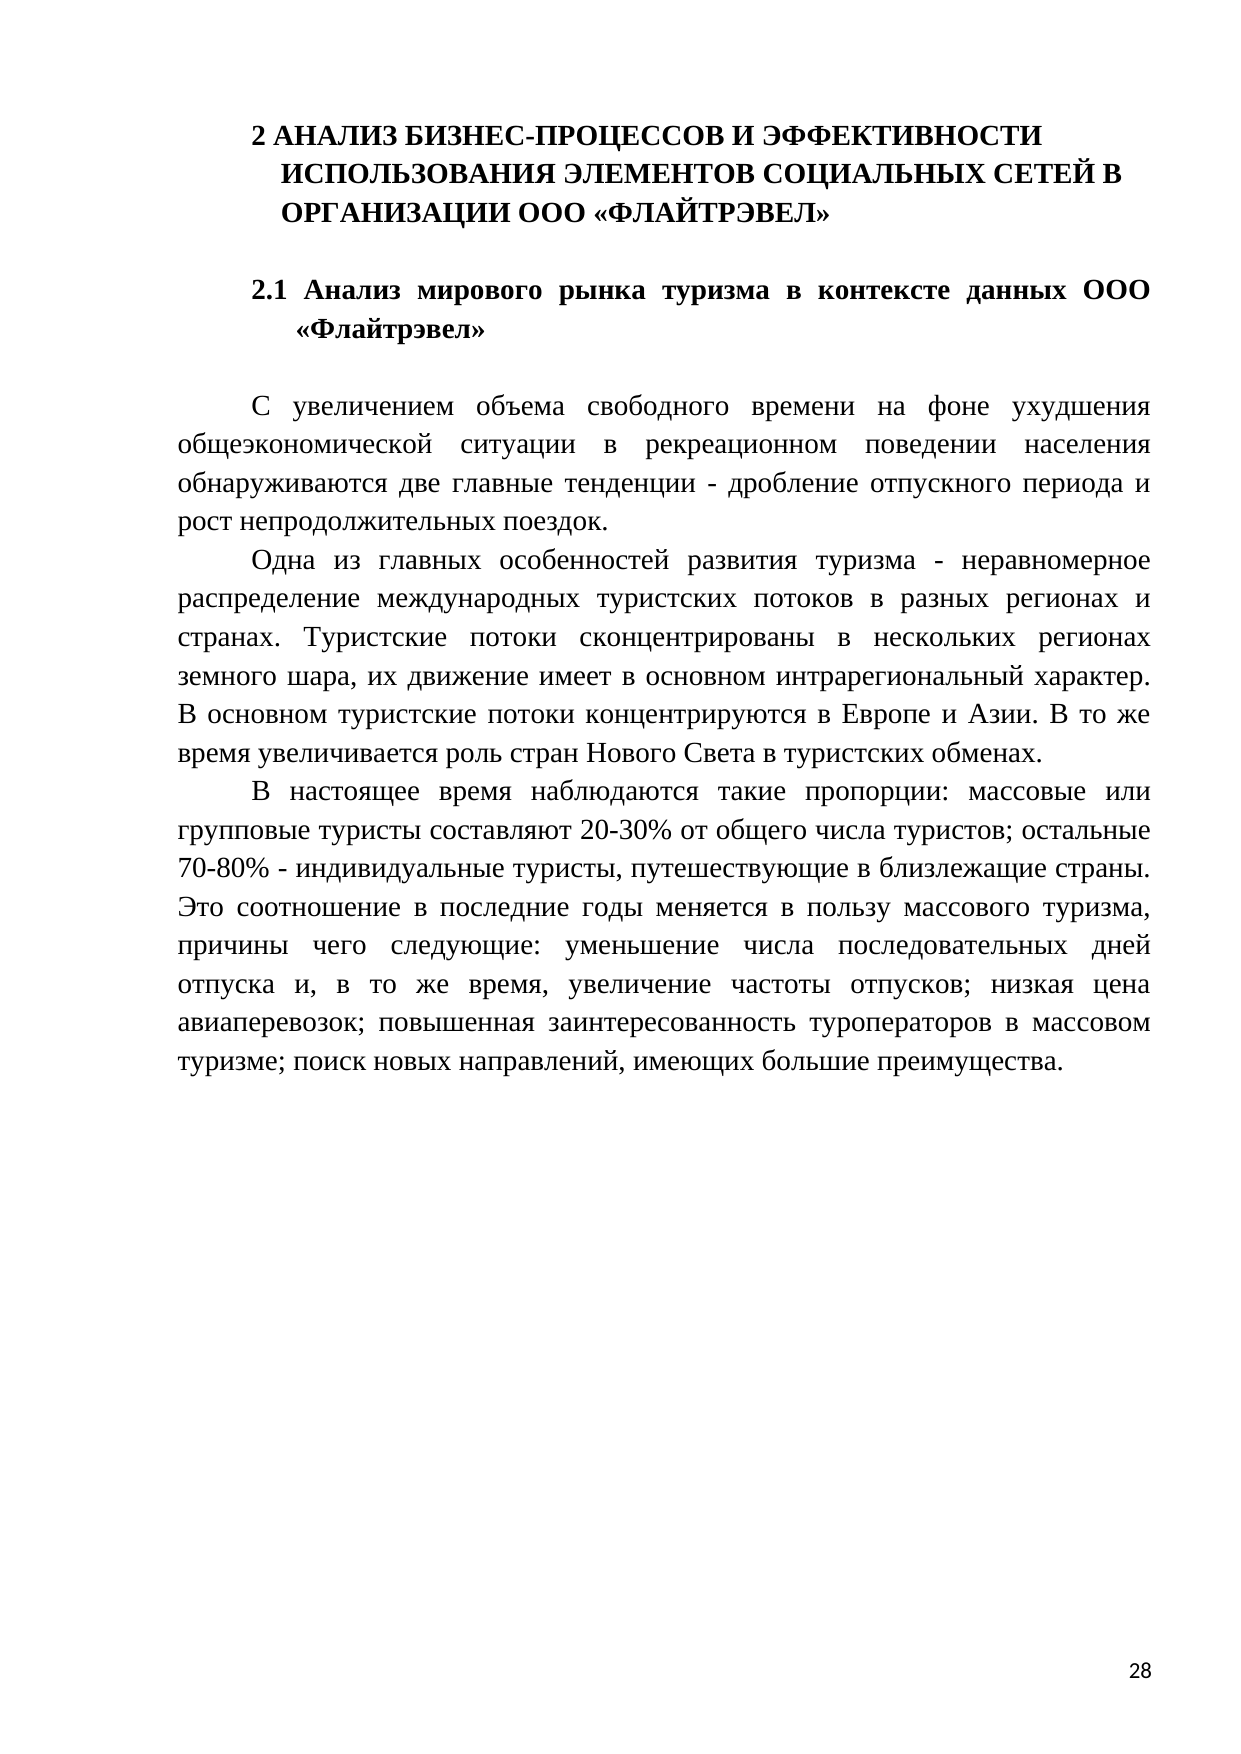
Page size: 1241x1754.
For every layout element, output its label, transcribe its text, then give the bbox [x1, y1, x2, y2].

text 2.1 Анализ мирового рынка туризма в контексте данных ООО «Флайтрэвел» [251, 272, 1152, 344]
text Одна из главных особенностей развития туризма - неравномерное распределение международных туристских потоков в разных регионах и странах. Туристские потоки сконцентрированы в нескольких регионах земного шара, их движение имеет в основном интрарегиональный характер. В основном туристские потоки концентрируются в Европе и Азии. В то же время увеличивается роль стран Нового Света в туристских обменах. [177, 542, 1152, 768]
text С увеличением объема свободного времени на фоне ухудшения общеэкономической ситуации в рекреационном поведении населения обнаруживаются две главные тенденции - дробление отпускного периода и рост непродолжительных поездок. [177, 388, 1152, 537]
text В настоящее время наблюдаются такие пропорции: массовые или групповые туристы составляют 20-30% от общего числа туристов; остальные 70-80% - индивидуальные туристы, путешествующие в близлежащие страны. Это соотношение в последние годы меняется в пользу массового туризма, причины чего следующие: уменьшение числа последовательных дней отпуска и, в то же время, увеличение частоты отпусков; низкая цена авиаперевозок; повышенная заинтересованность туроператоров в массовом туризме; поиск новых направлений, имеющих большие преимущества. [177, 773, 1152, 1077]
text 2 АНАЛИЗ БИЗНЕС-ПРОЦЕССОВ И ЭФФЕКТИВНОСТИ ИСПОЛЬЗОВАНИЯ ЭЛЕМЕНТОВ СОЦИАЛЬНЫХ СЕТЕЙ В ОРГАНИЗАЦИИ ООО «ФЛАЙТРЭВЕЛ» [251, 118, 1152, 229]
